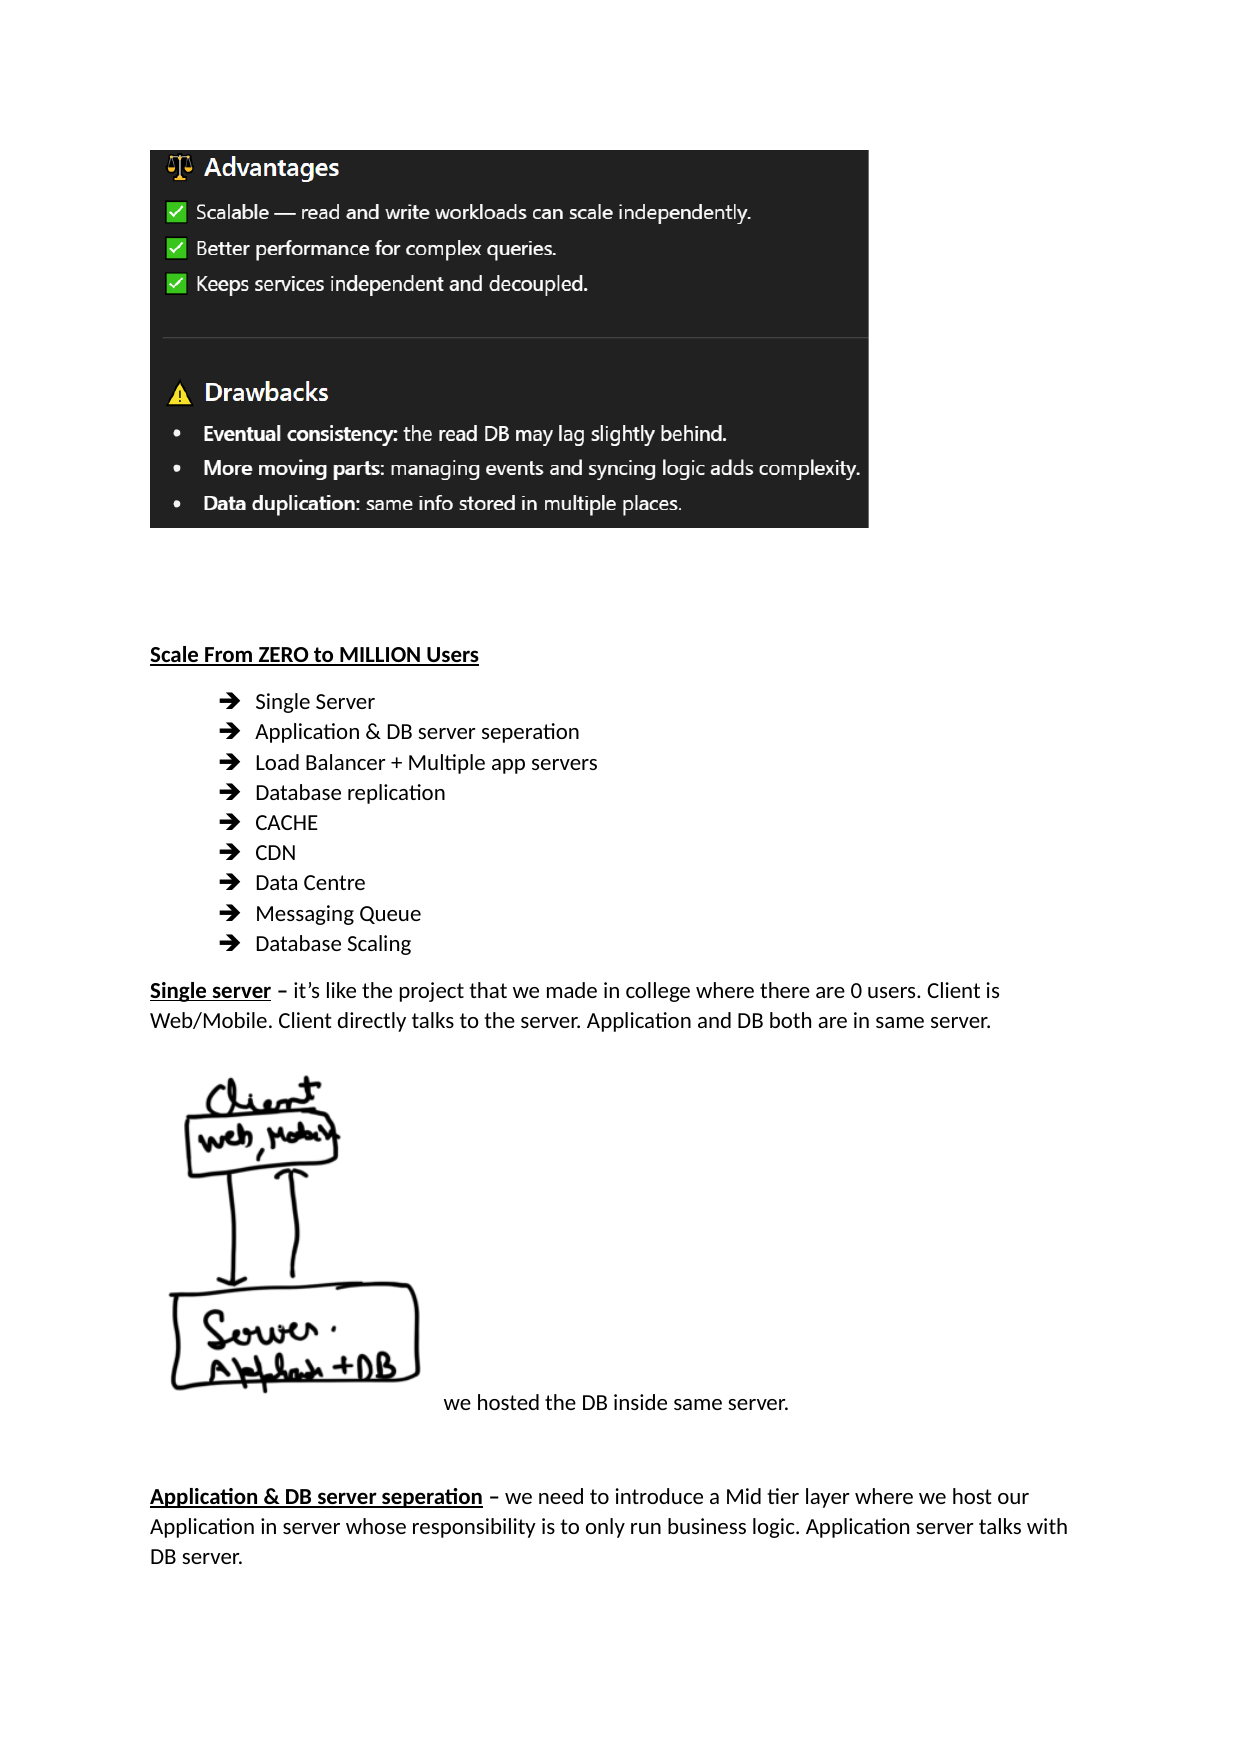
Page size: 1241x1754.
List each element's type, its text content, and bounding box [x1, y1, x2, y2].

list Data Centre [218, 868, 1090, 897]
text Application & DB server seperation – we need to introduce a Mid tier layer where we host our Application in server whose responsibility is to only run business logic. Application server talks with DB server. [150, 1482, 1090, 1571]
list Load Balancer + Multiple app servers [218, 748, 1090, 776]
list Messaging Queue [218, 899, 1090, 927]
list Single Server [218, 687, 1090, 715]
picture [150, 150, 869, 528]
list CDN [218, 838, 1090, 866]
picture [150, 1052, 434, 1411]
text Single server – it’s like the project that we made in college where there are 0 users. Client is Web/Mobile. Client directly talks to the server. Application and DB both are in same server. [150, 976, 1090, 1034]
list Application & DB server seperation [218, 717, 1090, 746]
text Scale From ZERO to MILLION Users [150, 640, 1090, 668]
list CACHE [218, 808, 1090, 836]
list Database replication [218, 778, 1090, 806]
list Database Scaling [218, 929, 1090, 957]
